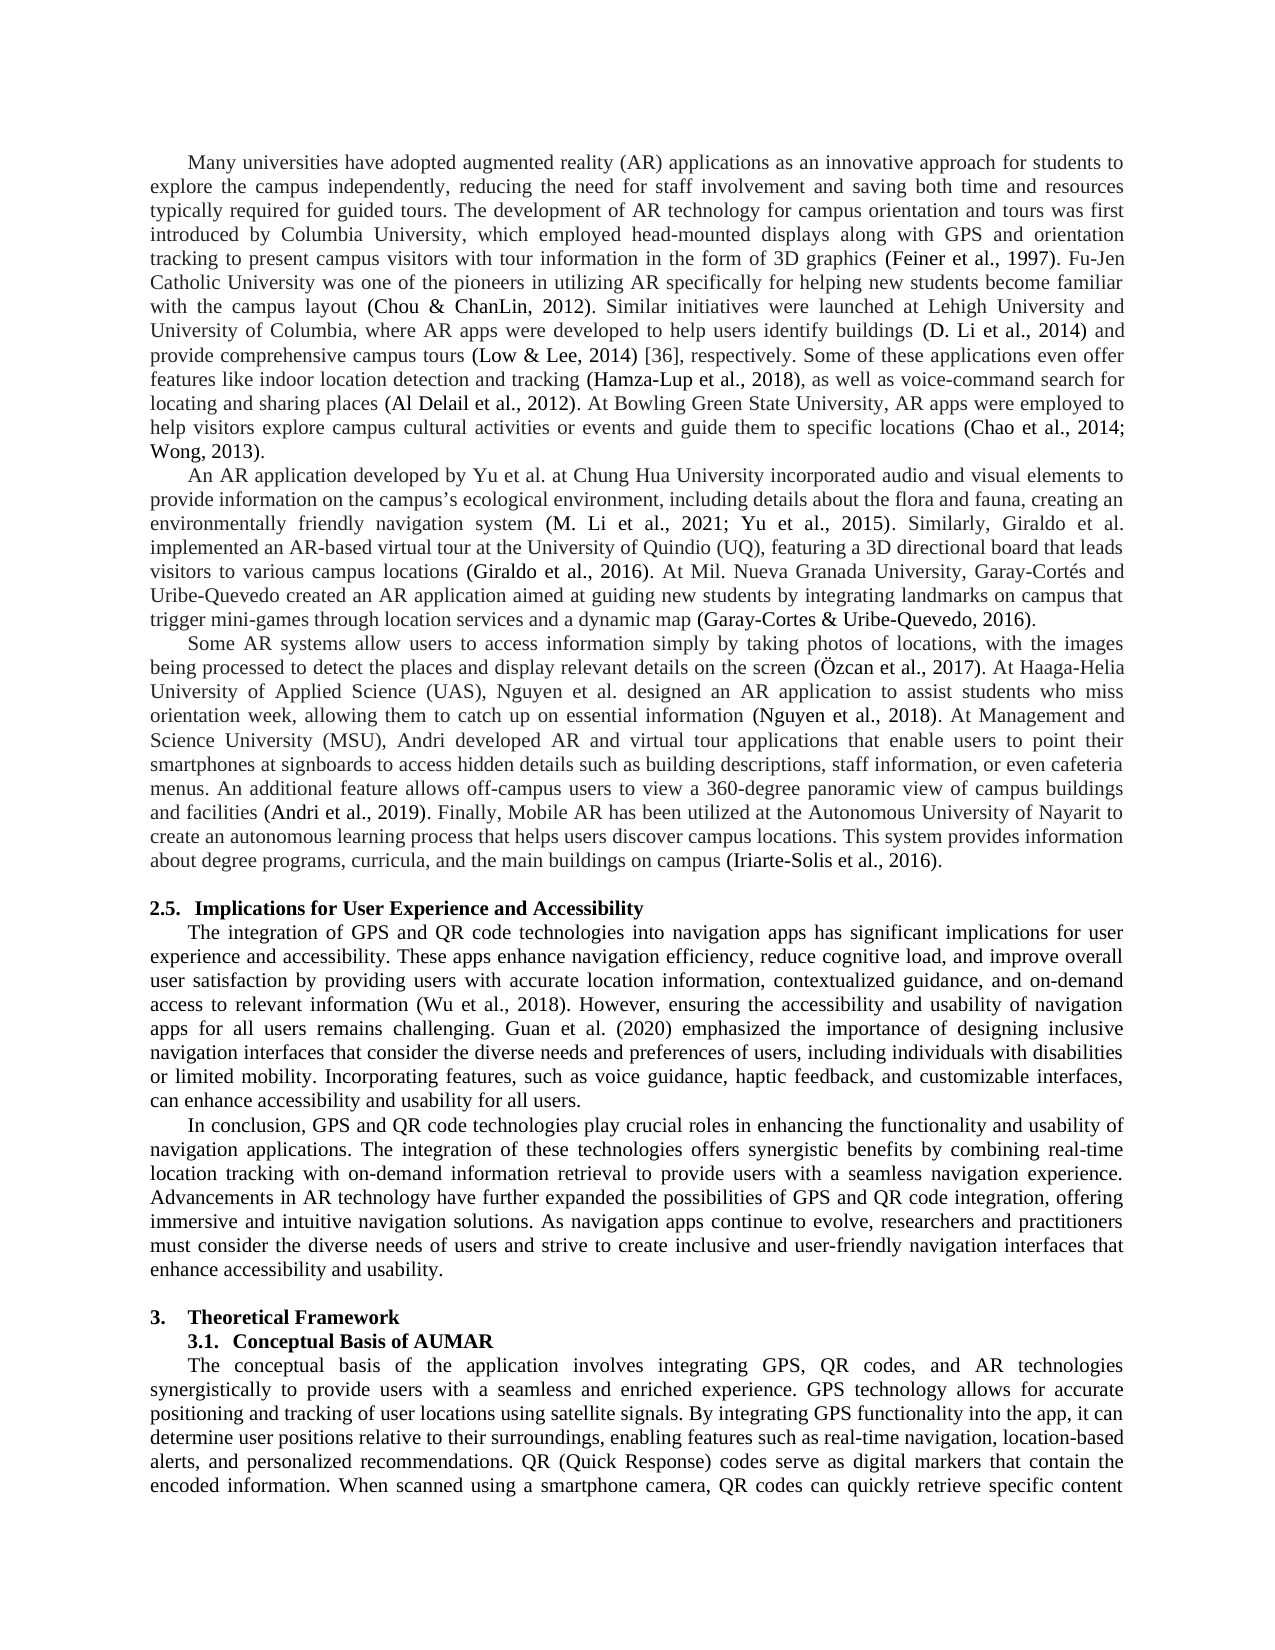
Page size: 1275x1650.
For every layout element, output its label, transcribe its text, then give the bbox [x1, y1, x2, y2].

text In conclusion, GPS and QR code technologies play crucial roles in enhancing the functionality and usability of navigation applications. The integration of these technologies offers synergistic benefits by combining real-time location tracking with on-demand information retrieval to provide users with a seamless navigation experience. Advancements in AR technology have further expanded the possibilities of GPS and QR code integration, offering immersive and intuitive navigation solutions. As navigation apps continue to evolve, researchers and practitioners must consider the diverse needs of users and strive to create inclusive and user-friendly navigation interfaces that enhance accessibility and usability. [150, 1112, 1125, 1281]
list Implications for User Experience and Accessibility [149, 896, 1125, 920]
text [150, 1353, 1125, 1497]
text An AR application developed by Yu et al. at Chung Hua University incorporated audio and visual elements to provide information on the campus’s ecological environment, including details about the flora and fauna, creating an environmentally friendly navigation system (M. Li et al., 2021; Yu et al., 2015). Similarly, Giraldo et al. implemented an AR-based virtual tour at the University of Quindio (UQ), featuring a 3D directional board that leads visitors to various campus locations (Giraldo et al., 2016). At Mil. Nueva Granada University, Garay-Cortés and Uribe-Quevedo created an AR application aimed at guiding new students by integrating landmarks on campus that trigger mini-games through location services and a dynamic map (Garay-Cortes & Uribe-Quevedo, 2016). [150, 463, 1125, 631]
list Theoretical Framework [150, 1305, 1125, 1329]
text Many universities have adopted augmented reality (AR) applications as an innovative approach for students to explore the campus independently, reducing the need for staff involvement and saving both time and resources typically required for guided tours. The development of AR technology for campus orientation and tours was first introduced by Columbia University, which employed head-mounted displays along with GPS and orientation tracking to present campus visitors with tour information in the form of 3D graphics (Feiner et al., 1997). Fu-Jen Catholic University was one of the pioneers in utilizing AR specifically for helping new students become familiar with the campus layout (Chou & ChanLin, 2012). Similar initiatives were launched at Lehigh University and University of Columbia, where AR apps were developed to help users identify buildings (D. Li et al., 2014) and provide comprehensive campus tours (Low & Lee, 2014) [36], respectively. Some of these applications even offer features like indoor location detection and tracking (Hamza-Lup et al., 2018), as well as voice-command search for locating and sharing places (Al Delail et al., 2012). At Bowling Green State University, AR apps were employed to help visitors explore campus cultural activities or events and guide them to specific locations (Chao et al., 2014; Wong, 2013). [150, 150, 1125, 463]
text The integration of GPS and QR code technologies into navigation apps has significant implications for user experience and accessibility. These apps enhance navigation efficiency, reduce cognitive load, and improve overall user satisfaction by providing users with accurate location information, contextualized guidance, and on-demand access to relevant information (Wu et al., 2018). However, ensuring the accessibility and usability of navigation apps for all users remains challenging. Guan et al. (2020) emphasized the importance of designing inclusive navigation interfaces that consider the diverse needs and preferences of users, including individuals with disabilities or limited mobility. Incorporating features, such as voice guidance, haptic feedback, and customizable interfaces, can enhance accessibility and usability for all users. [150, 920, 1125, 1112]
text Some AR systems allow users to access information simply by taking photos of locations, with the images being processed to detect the places and display relevant details on the screen (Özcan et al., 2017). At Haaga-Helia University of Applied Science (UAS), Nguyen et al. designed an AR application to assist students who miss orientation week, allowing them to catch up on essential information (Nguyen et al., 2018). At Management and Science University (MSU), Andri developed AR and virtual tour applications that enable users to point their smartphones at signboards to access hidden details such as building descriptions, staff information, or even cafeteria menus. An additional feature allows off-campus users to view a 360-degree panoramic view of campus buildings and facilities (Andri et al., 2019). Finally, Mobile AR has been utilized at the Autonomous University of Nayarit to create an autonomous learning process that helps users discover campus locations. This system provides information about degree programs, curricula, and the main buildings on campus (Iriarte-Solis et al., 2016). [150, 631, 1125, 872]
list Conceptual Basis of AUMAR [187, 1329, 1125, 1353]
